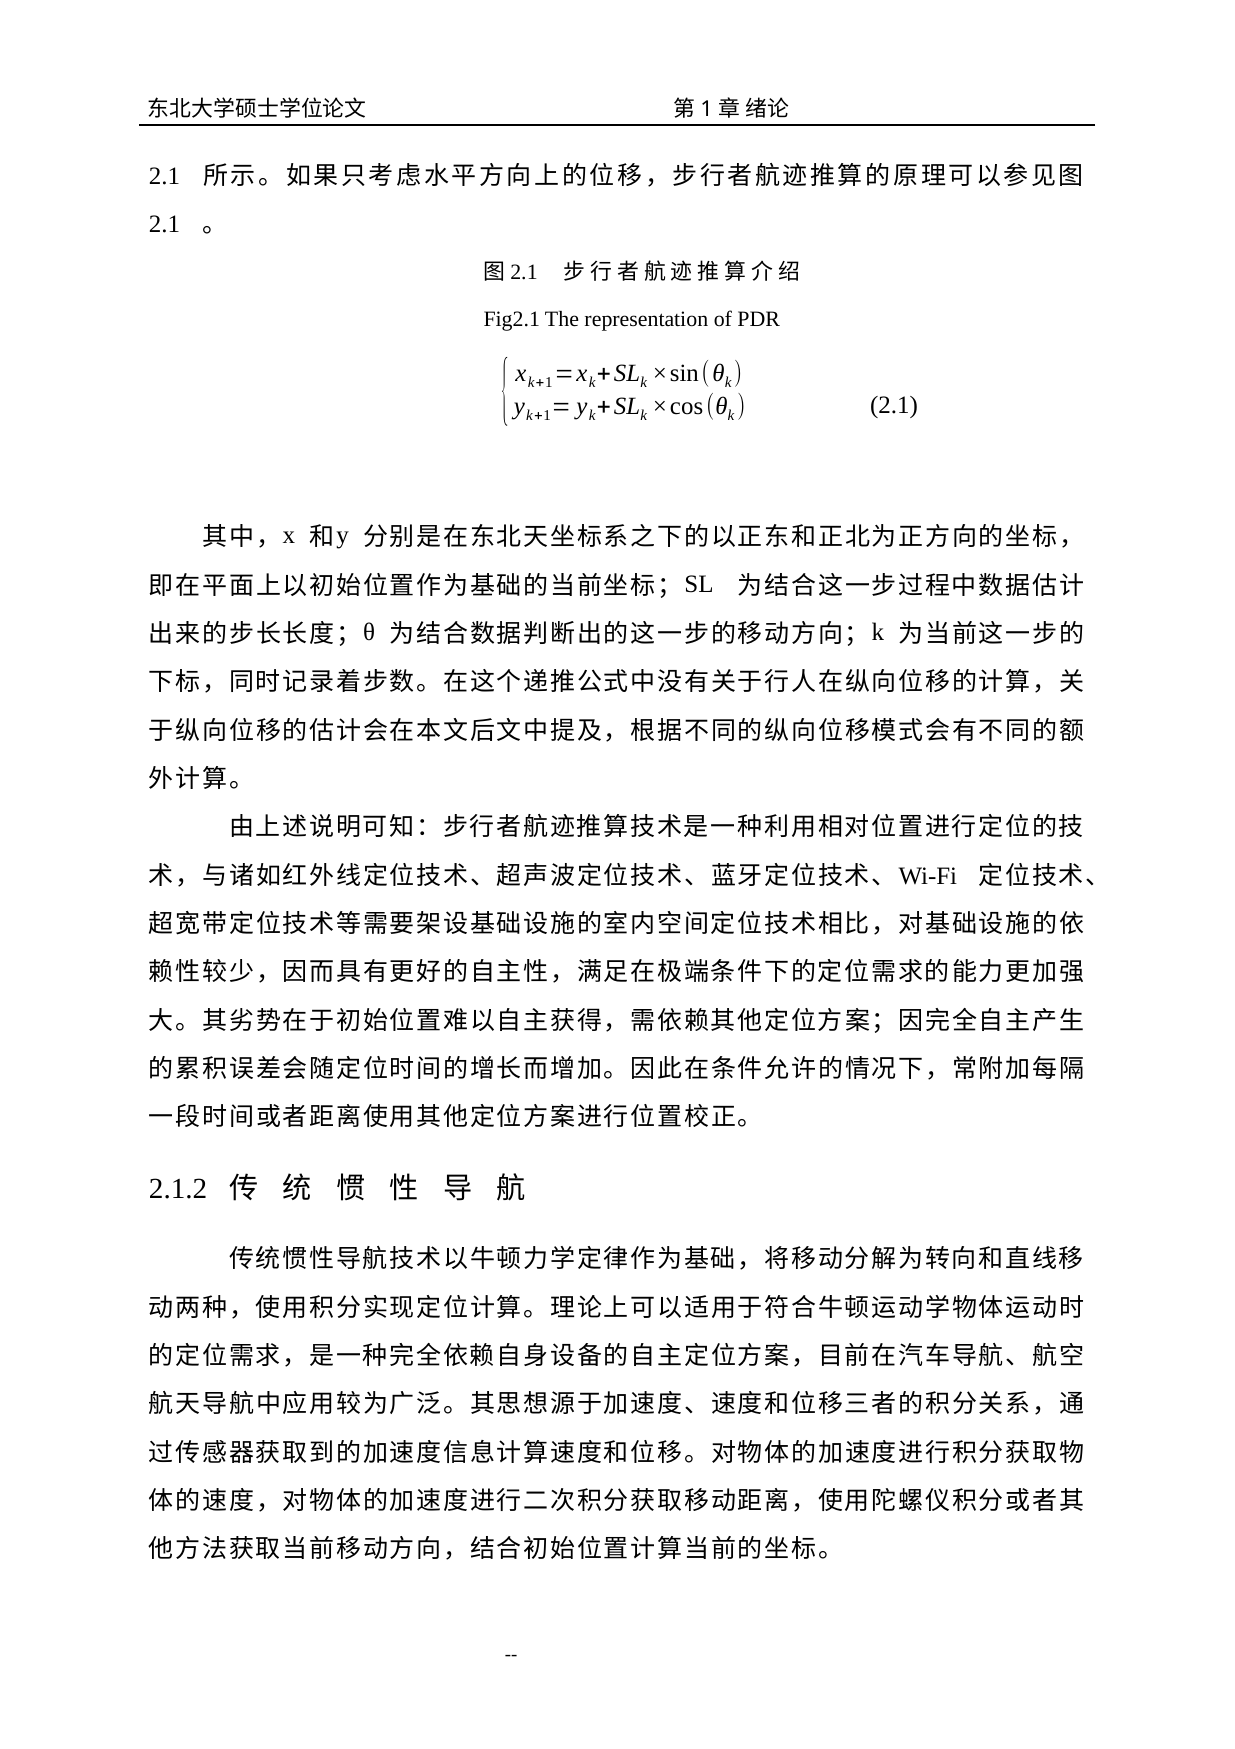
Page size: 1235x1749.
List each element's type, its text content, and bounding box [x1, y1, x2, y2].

text 其中，x和y分别是在东北天坐标系之下的以正东和正北为正方向的坐标，即在平面上以初始位置作为基础的当前坐标；SL为结合这一步过程中数据估计出来的步长长度；θ为结合数据判断出的这一步的移动方向；k为当前这一步的下标，同时记录着步数。在这个递推公式中没有关于行人在纵向位移的计算，关于纵向位移的估计会在本文后文中提及，根据不同的纵向位移模式会有不同的额外计算。 [149, 511, 1086, 801]
text 由上述说明可知：步行者航迹推算技术是一种利用相对位置进行定位的技术，与诸如红外线定位技术、超声波定位技术、蓝牙定位技术、Wi-Fi定位技术、超宽带定位技术等需要架设基础设施的室内空间定位技术相比，对基础设施的依赖性较少，因而具有更好的自主性，满足在极端条件下的定位需求的能力更加强大。其劣势在于初始位置难以自主获得，需依赖其他定位方案；因完全自主产生的累积误差会随定位时间的增长而增加。因此在条件允许的情况下，常附加每隔一段时间或者距离使用其他定位方案进行位置校正。 [149, 801, 1086, 1139]
text Fig2.1 The representation of PDR [149, 294, 1086, 342]
text (2.1) [149, 342, 1086, 439]
text 图2.1步行者航迹推算介绍 [149, 246, 1086, 294]
subtitle 传统惯性导航 [143, 1162, 1086, 1210]
text 传统惯性导航技术以牛顿力学定律作为基础，将移动分解为转向和直线移动两种，使用积分实现定位计算。理论上可以适用于符合牛顿运动学物体运动时的定位需求，是一种完全依赖自身设备的自主定位方案，目前在汽车导航、航空航天导航中应用较为广泛。其思想源于加速度、速度和位移三者的积分关系，通过传感器获取到的加速度信息计算速度和位移。对物体的加速度进行积分获取物体的速度，对物体的加速度进行二次积分获取移动距离，使用陀螺仪积分或者其他方法获取当前移动方向，结合初始位置计算当前的坐标。 [149, 1233, 1086, 1571]
